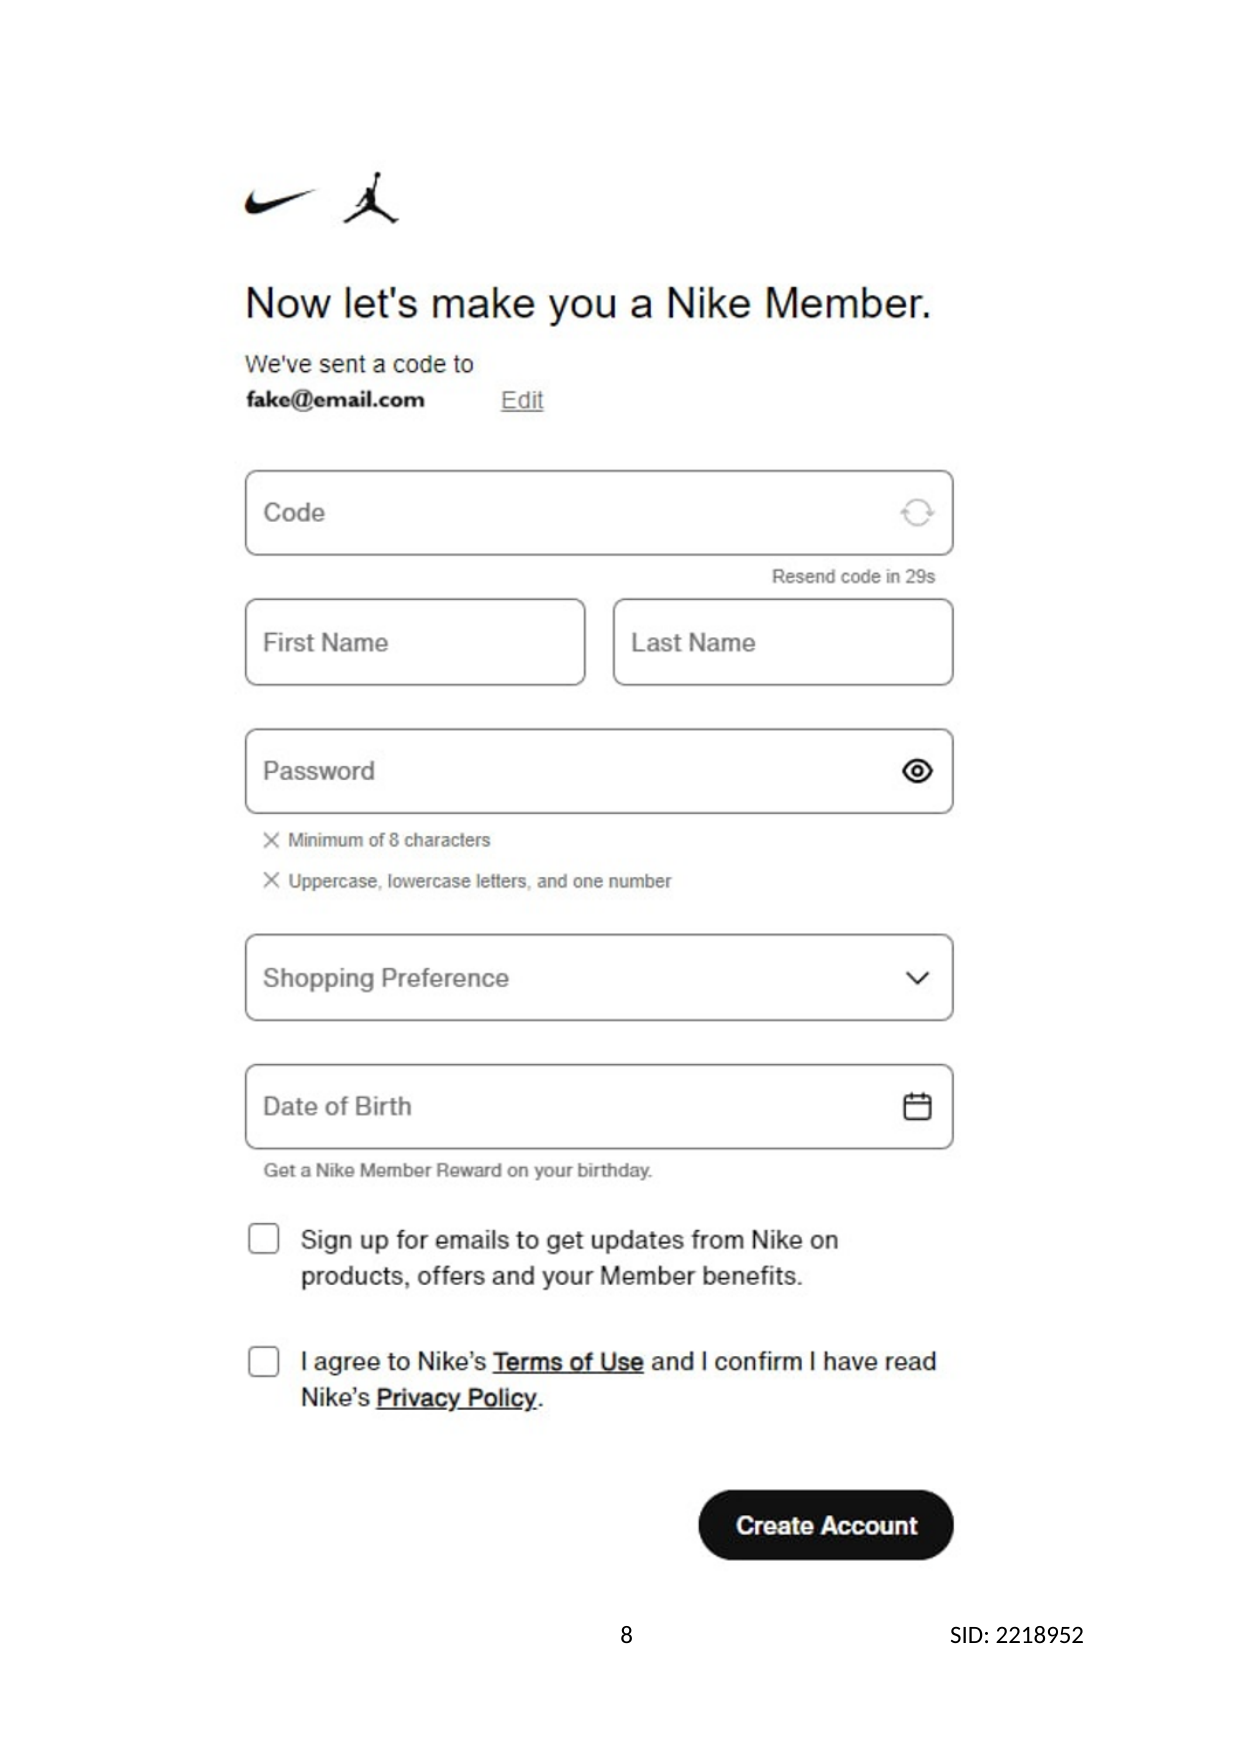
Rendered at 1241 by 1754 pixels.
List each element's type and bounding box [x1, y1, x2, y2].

picture [196, 150, 1044, 1604]
